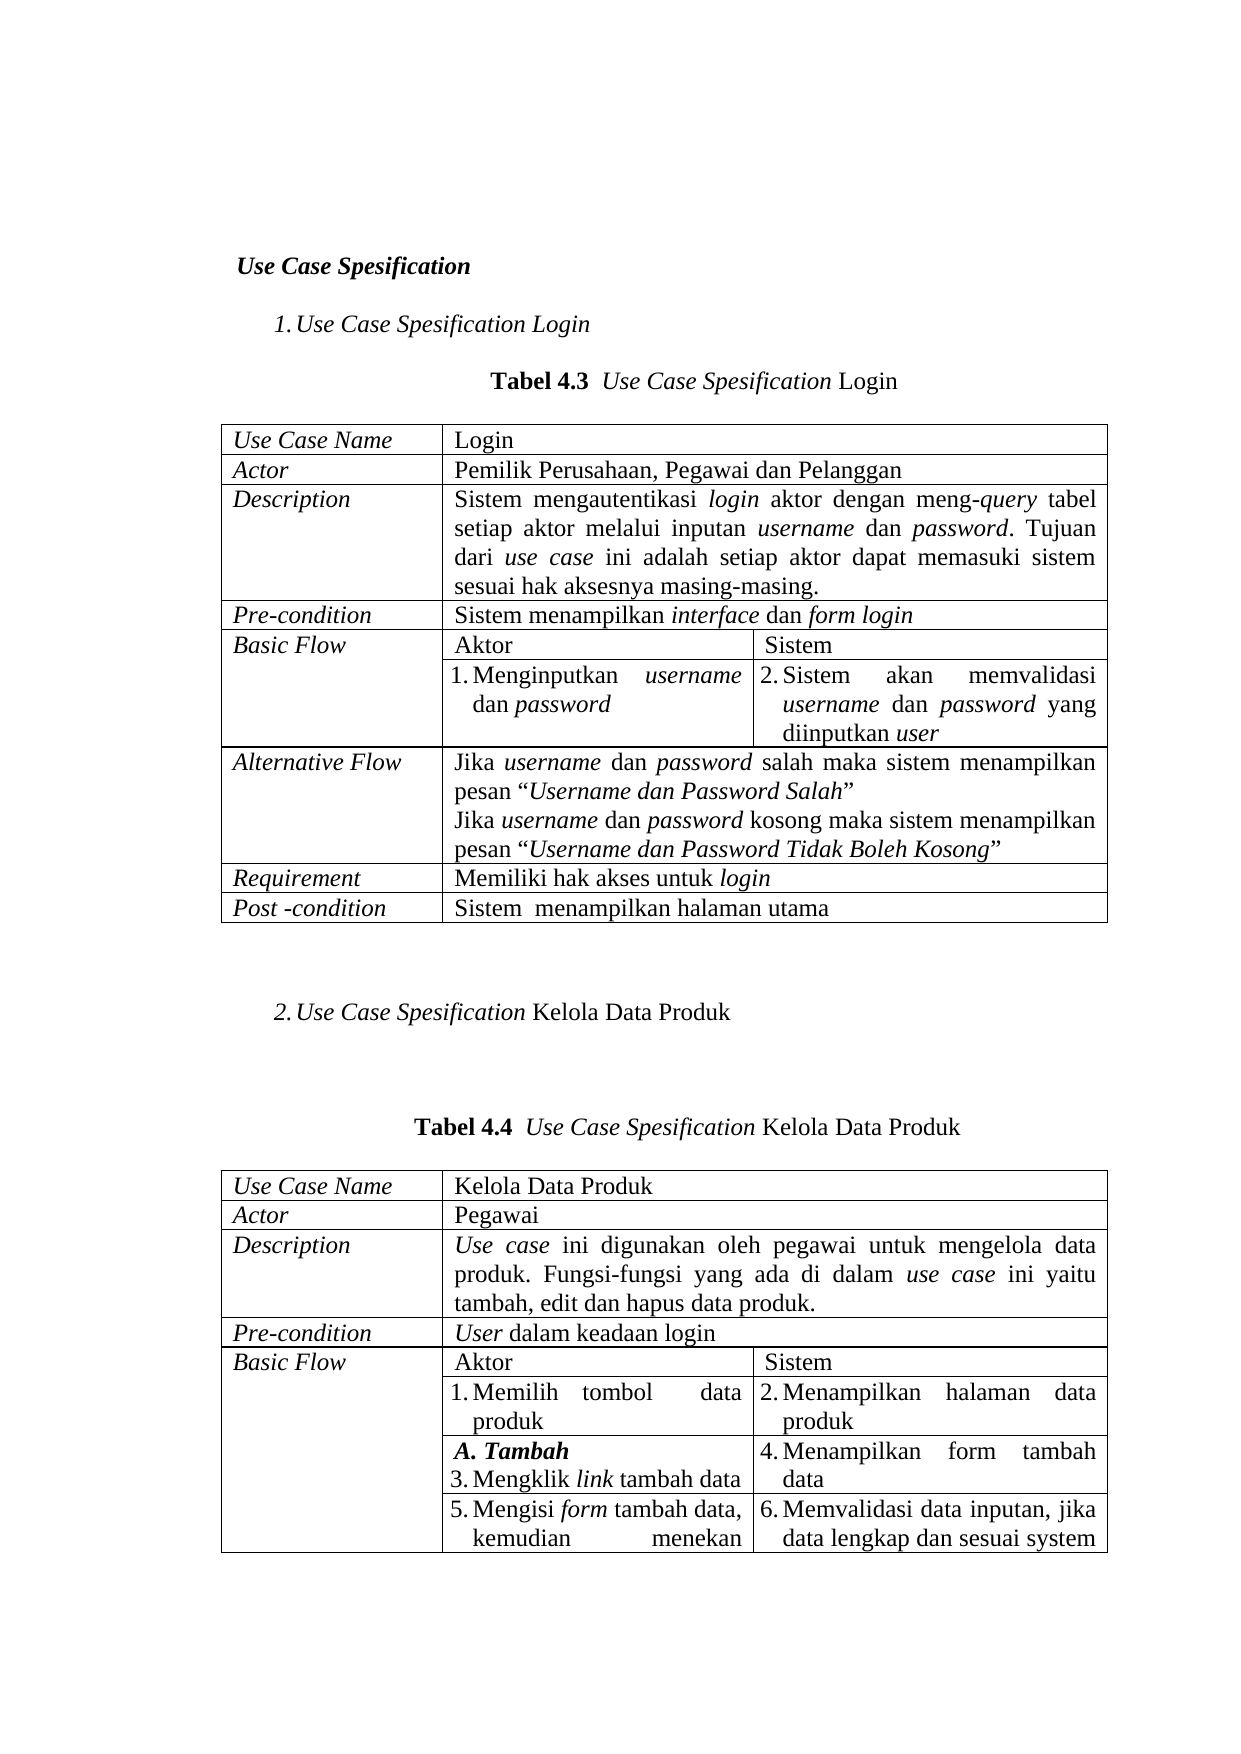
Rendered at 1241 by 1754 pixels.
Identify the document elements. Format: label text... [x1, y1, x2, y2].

table_cell Description [222, 1230, 442, 1317]
list Use Case Spesification [236, 251, 1063, 280]
table_cell Pre-condition [222, 601, 442, 629]
table_cell Jika username dan password salah maka sistem menampilkan pesan “Username dan Password Salah” Jika username dan password kosong maka sistem menampilkan pesan “Username dan Password Tidak Boleh Kosong” [443, 748, 1107, 862]
table_cell User dalam keadaan login [443, 1318, 1107, 1346]
table_cell Post -condition [222, 893, 442, 922]
table_cell Actor [222, 1201, 442, 1229]
table_cell Memiliki hak akses untuk login [443, 864, 1107, 892]
table_cell Requirement [222, 864, 442, 892]
table_cell Sistem menampilkan halaman utama [443, 893, 1107, 922]
table_cell A. Tambah Mengklik link tambah data [443, 1436, 753, 1493]
table_cell Pegawai [443, 1201, 1107, 1229]
list Tabel 4.4 Use Case Spesification Kelola Data Produk [311, 1112, 1063, 1141]
table_cell Pemilik Perusahaan, Pegawai dan Pelanggan [443, 455, 1107, 483]
table_cell Menampilkan form tambah data [754, 1436, 1107, 1493]
table_cell Sistem akan memvalidasi username dan password yang diinputkan user [754, 660, 1107, 746]
table_cell Sistem mengautentikasi login aktor dengan meng-query tabel setiap aktor melalui inputan username dan password. Tujuan dari use case ini adalah setiap aktor dapat memasuki sistem sesuai hak aksesnya masing-masing. [443, 485, 1107, 599]
table_cell Basic Flow [222, 1348, 442, 1552]
table_header Use Case Name [222, 425, 442, 454]
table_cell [754, 1494, 1107, 1552]
table_cell Use case ini digunakan oleh pegawai untuk mengelola data produk. Fungsi-fungsi yang ada di dalam use case ini yaitu tambah, edit dan hapus data produk. [443, 1230, 1107, 1317]
table_cell Memilih tombol data produk [443, 1377, 753, 1435]
table_header Login [443, 425, 1107, 454]
table_cell Aktor [443, 630, 753, 659]
table_cell Alternative Flow [222, 748, 442, 862]
list Use Case Spesification Kelola Data Produk [274, 997, 1063, 1026]
table_cell Sistem [754, 630, 1107, 659]
table_header Use Case Name [222, 1171, 442, 1199]
table_cell Basic Flow [222, 630, 442, 746]
table_cell Pre-condition [222, 1318, 442, 1346]
list Tabel 4.3 Use Case Spesification Login [325, 366, 1063, 395]
table_cell Description [222, 485, 442, 599]
table_cell Actor [222, 455, 442, 483]
table_cell Sistem [754, 1348, 1107, 1376]
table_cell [443, 1494, 753, 1552]
table_cell Sistem menampilkan interface dan form login [443, 601, 1107, 629]
table_cell Menampilkan halaman data produk [754, 1377, 1107, 1435]
table_cell Menginputkan username dan password [443, 660, 753, 746]
table_cell Aktor [443, 1348, 753, 1376]
table_header Kelola Data Produk [443, 1171, 1107, 1199]
list Use Case Spesification Login [274, 309, 1063, 338]
